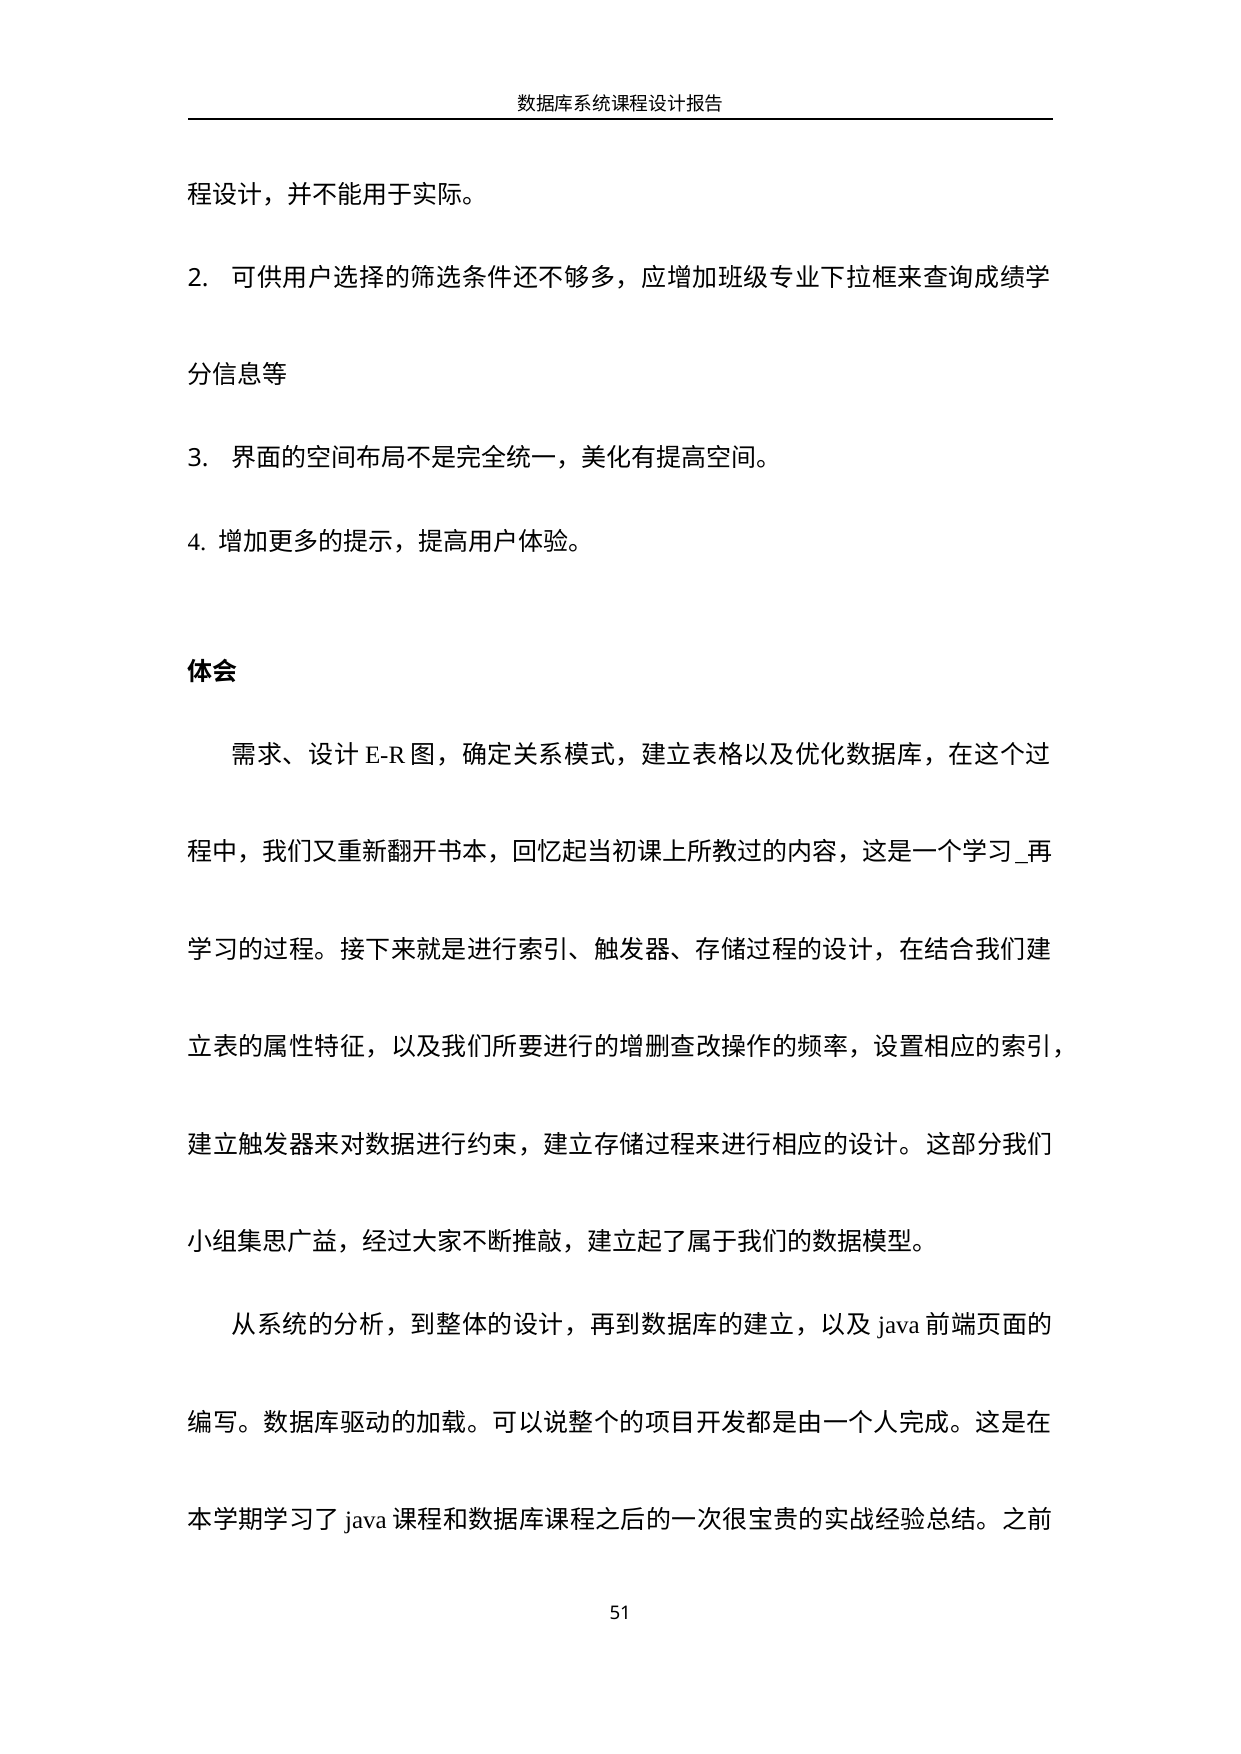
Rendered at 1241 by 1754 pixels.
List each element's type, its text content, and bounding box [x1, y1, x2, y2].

text 2. 可供用户选择的筛选条件还不够多，应增加班级专业下拉框来查询成绩学分信息等 [187, 243, 1053, 405]
text 3. 界面的空间布局不是完全统一，美化有提高空间。 [187, 423, 1053, 488]
text 体会 [187, 637, 1053, 702]
text 4. 增加更多的提示，提高用户体验。 [187, 507, 1053, 572]
text 需求、设计E-R图，确定关系模式，建立表格以及优化数据库，在这个过程中，我们又重新翻开书本，回忆起当初课上所教过的内容，这是一个学习_再学习的过程。接下来就是进行索引、触发器、存储过程的设计，在结合我们建立表的属性特征，以及我们所要进行的增删查改操作的频率，设置相应的索引，建立触发器来对数据进行约束，建立存储过程来进行相应的设计。这部分我们小组集思广益，经过大家不断推敲，建立起了属于我们的数据模型。 [187, 720, 1053, 1272]
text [187, 160, 1053, 225]
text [187, 1290, 1053, 1550]
